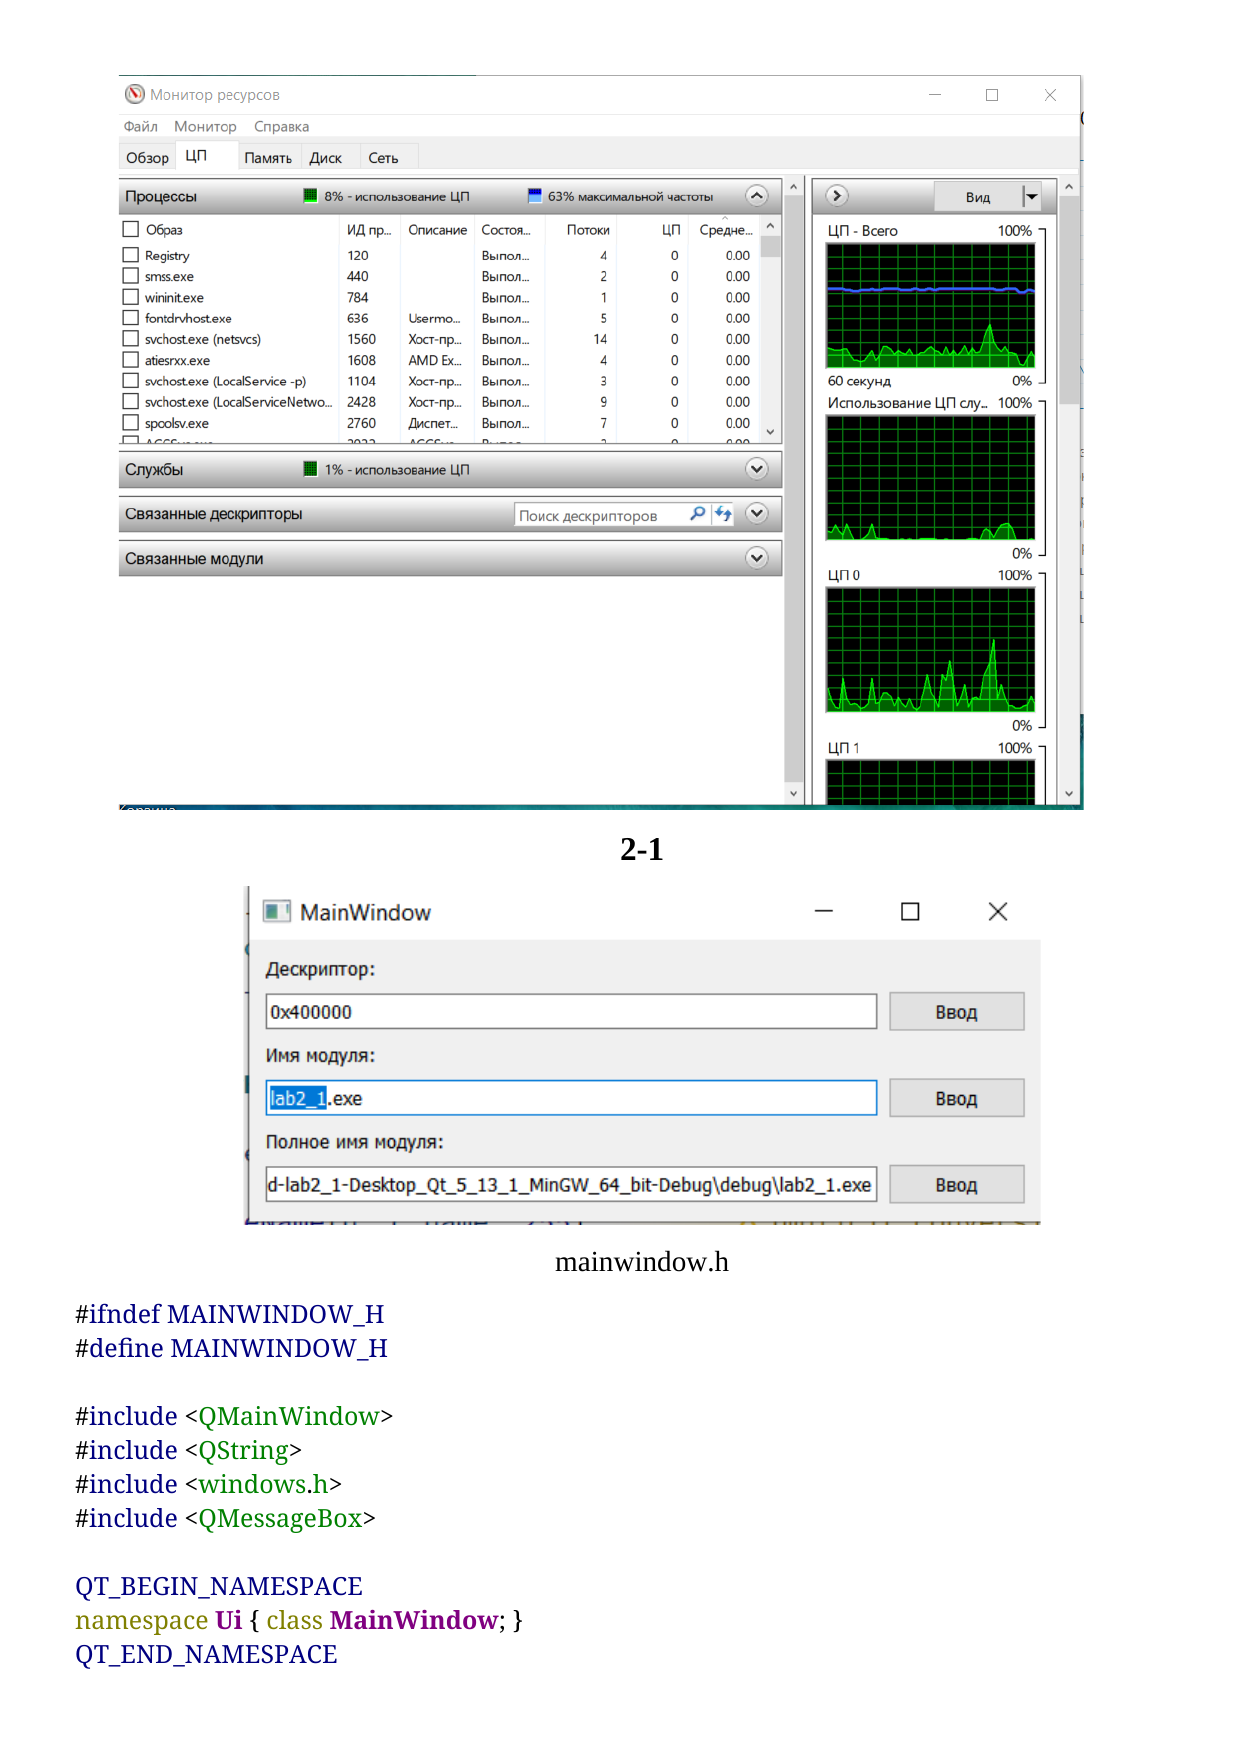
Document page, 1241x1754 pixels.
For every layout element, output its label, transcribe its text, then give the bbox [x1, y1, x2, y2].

text #include <QString> [75, 1433, 1165, 1467]
text #ifndef MAINWINDOW_H [75, 1296, 1165, 1331]
text #include <QMainWindow> [75, 1399, 1165, 1433]
text #define MAINWINDOW_H [75, 1331, 1165, 1364]
text QT_END_NAMESPACE [75, 1637, 1165, 1671]
text #include <windows.h> [75, 1467, 1165, 1501]
text namespace Ui { class MainWindow; } [75, 1603, 1165, 1637]
picture [118, 75, 1084, 810]
picture [243, 886, 1041, 1225]
text #include <QMessageBox> [75, 1501, 1165, 1535]
text QT_BEGIN_NAMESPACE [75, 1569, 1165, 1603]
text 2-1 [75, 829, 1165, 867]
text mainwindow.h [75, 1244, 1165, 1277]
